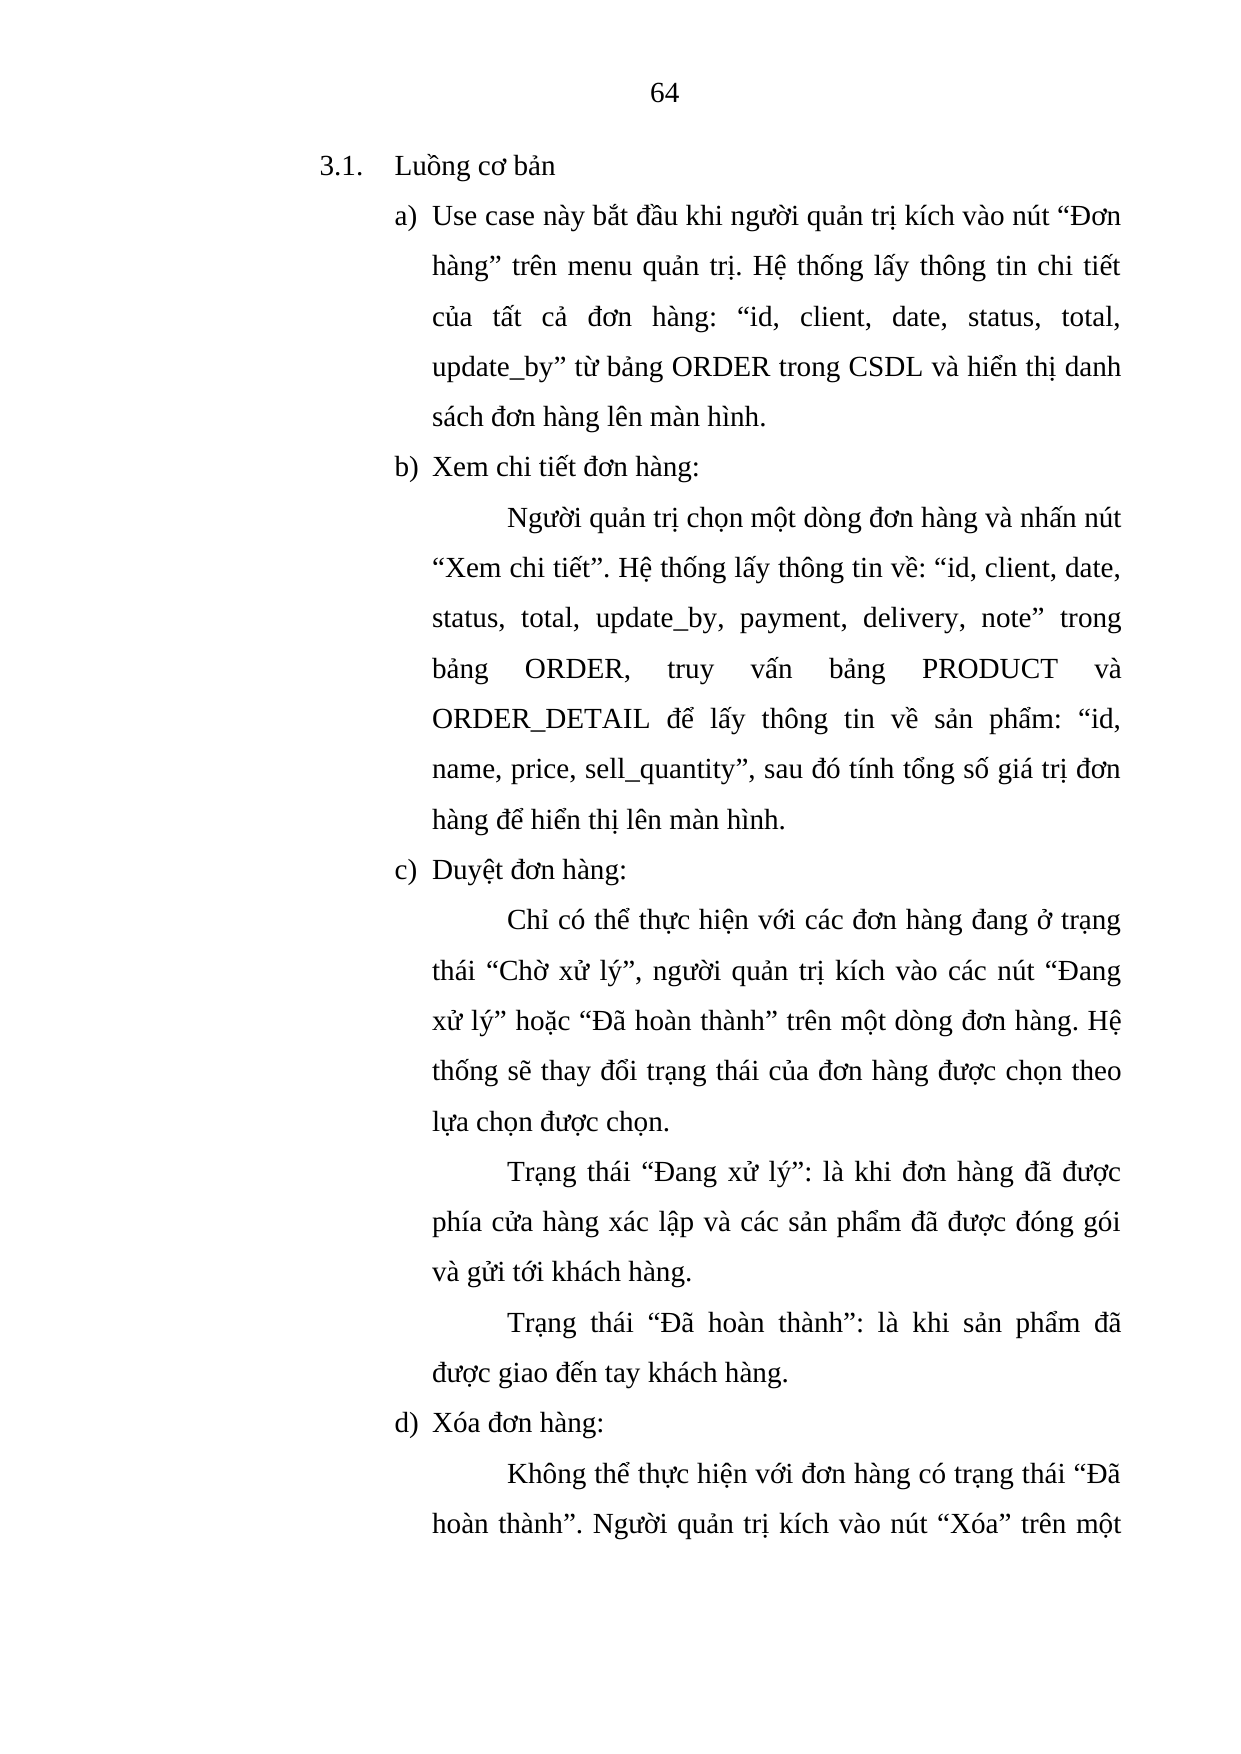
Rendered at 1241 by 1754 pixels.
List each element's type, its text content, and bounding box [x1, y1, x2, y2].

list Chỉ có thể thực hiện với các đơn hàng đang ở trạng thái “Chờ xử lý”, người quản trị kích vào các nút “Đang xử lý” hoặc “Đã hoàn thành” trên một dòng đơn hàng. Hệ thống sẽ thay đổi trạng thái của đơn hàng được chọn theo lựa chọn được chọn. [432, 902, 1122, 1137]
list Người quản trị chọn một dòng đơn hàng và nhấn nút “Xem chi tiết”. Hệ thống lấy thông tin về: “id, client, date, status, total, update_by, payment, delivery, note” trong bảng ORDER, truy vấn bảng PRODUCT và ORDER_DETAIL để lấy thông tin về sản phẩm: “id, name, price, sell_quantity”, sau đó tính tổng số giá trị đơn hàng để hiển thị lên màn hình. [432, 500, 1122, 835]
list Trạng thái “Đang xử lý”: là khi đơn hàng đã được phía cửa hàng xác lập và các sản phẩm đã được đóng gói và gửi tới khách hàng. [432, 1154, 1122, 1288]
list Xem chi tiết đơn hàng: [394, 449, 1122, 483]
list Use case này bắt đầu khi người quản trị kích vào nút “Đơn hàng” trên menu quản trị. Hệ thống lấy thông tin chi tiết của tất cả đơn hàng: “id, client, date, status, total, update_by” từ bảng ORDER trong CSDL và hiển thị danh sách đơn hàng lên màn hình. [394, 198, 1122, 433]
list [432, 1456, 1122, 1540]
list Duyệt đơn hàng: [394, 852, 1122, 886]
list Xóa đơn hàng: [394, 1406, 1122, 1439]
list Luồng cơ bản [319, 148, 1122, 181]
list Trạng thái “Đã hoàn thành”: là khi sản phẩm đã được giao đến tay khách hàng. [432, 1305, 1122, 1389]
